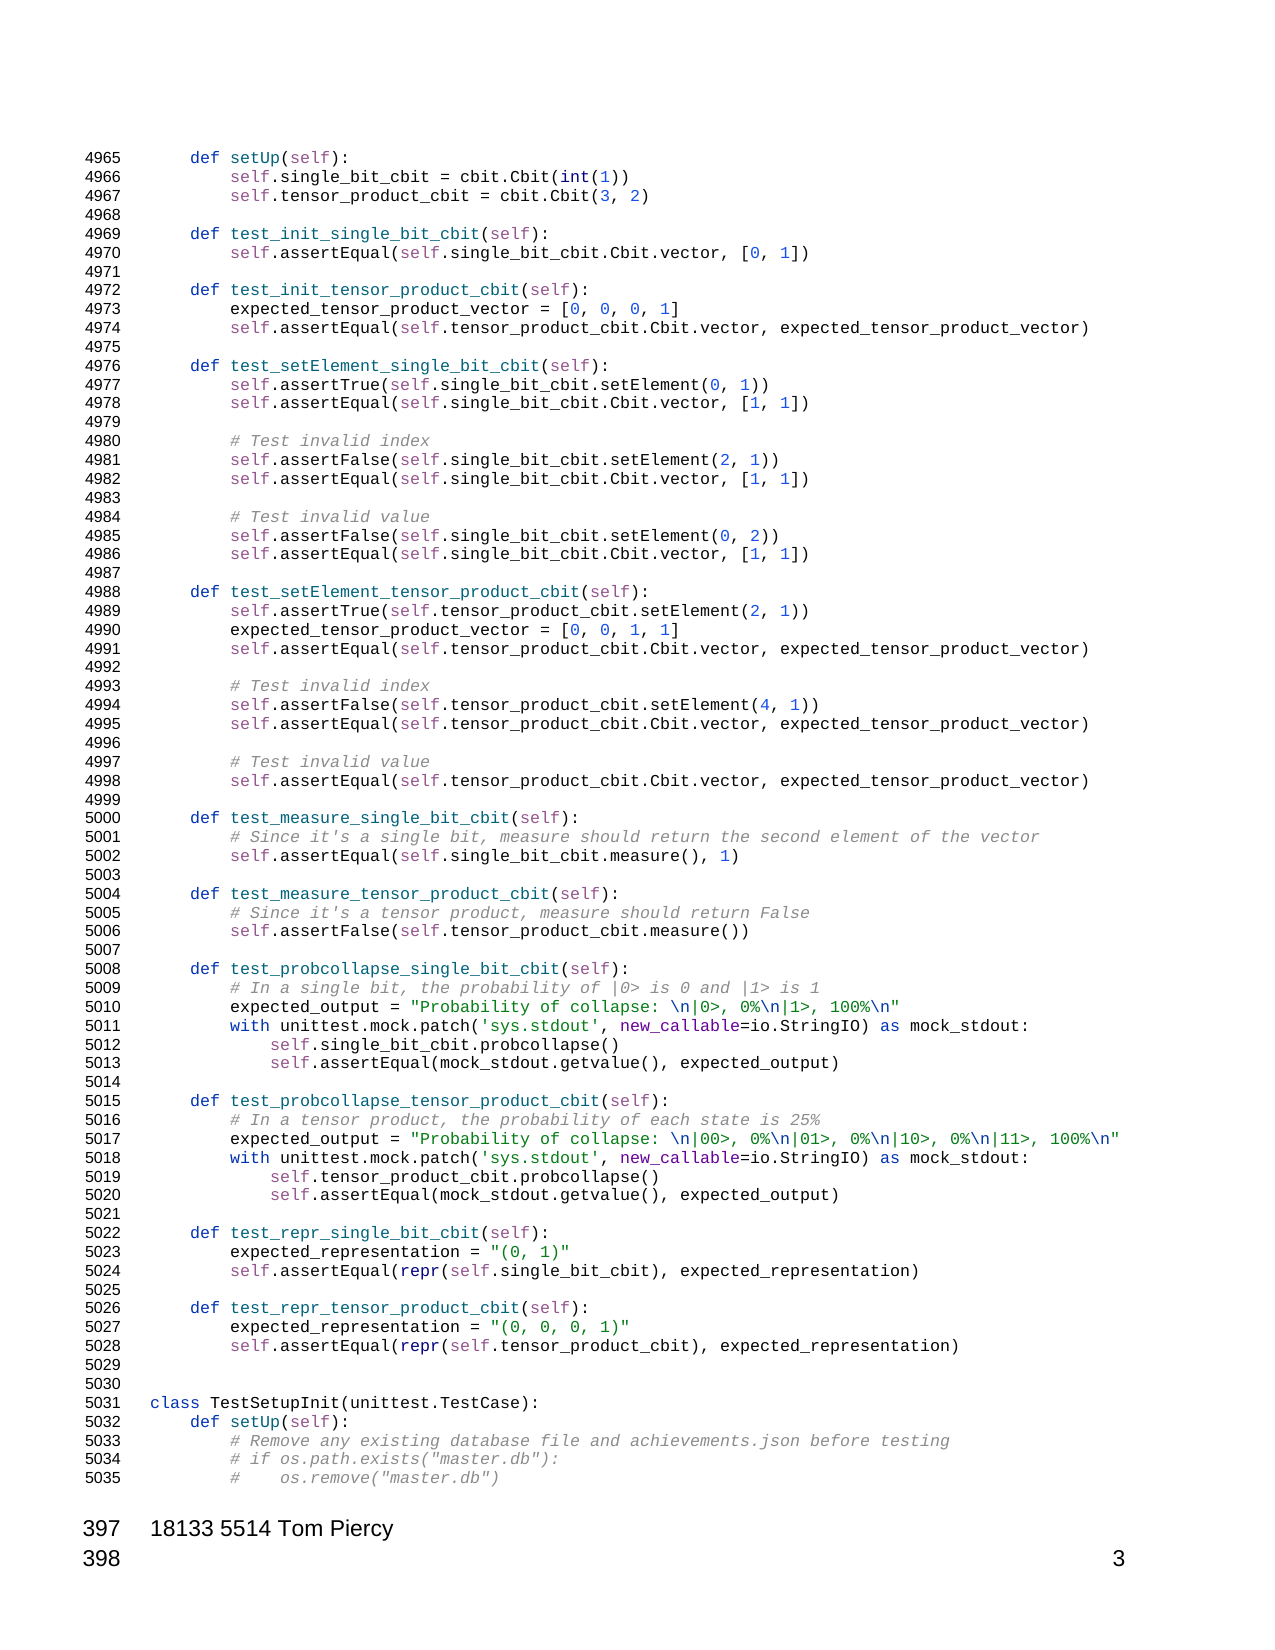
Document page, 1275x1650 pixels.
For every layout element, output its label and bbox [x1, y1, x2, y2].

text [150, 150, 1125, 1489]
picture [283, 890, 289, 899]
picture [343, 588, 349, 597]
picture [343, 362, 349, 371]
picture [283, 814, 289, 823]
